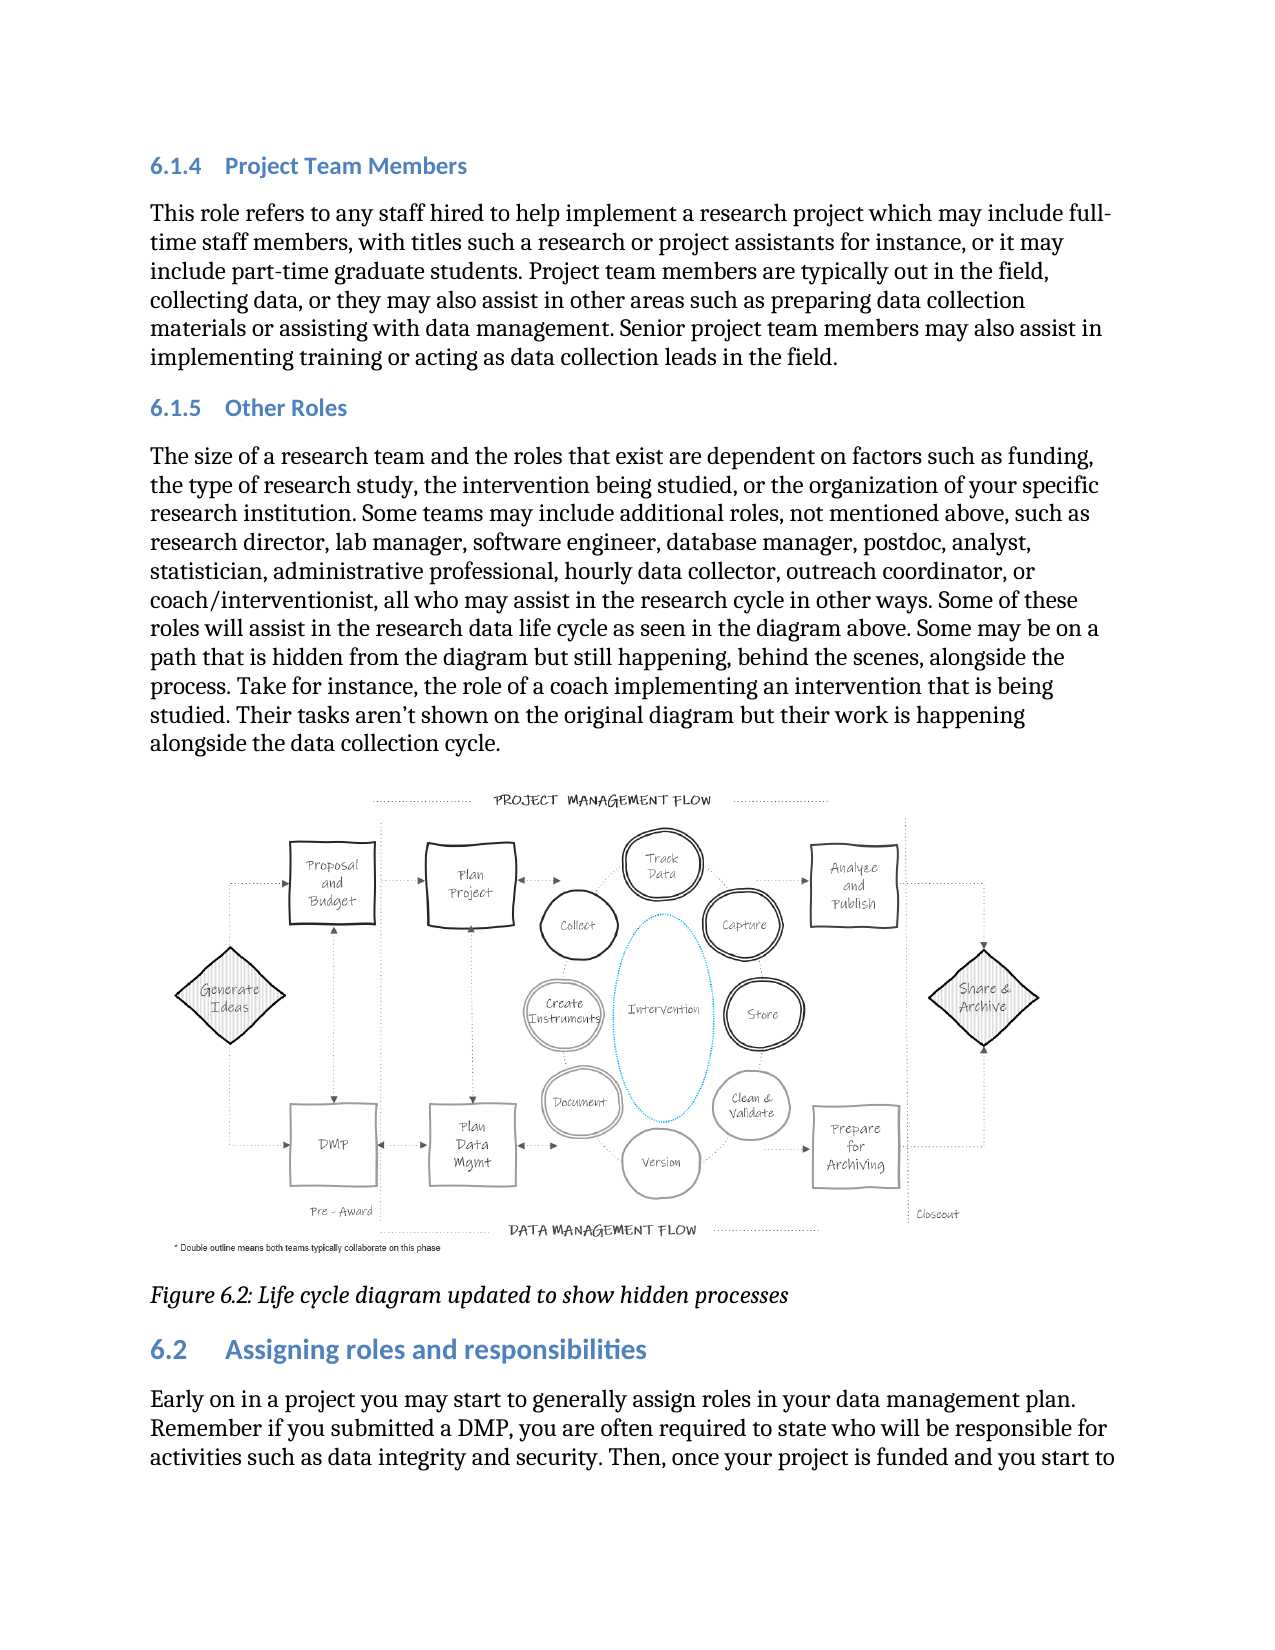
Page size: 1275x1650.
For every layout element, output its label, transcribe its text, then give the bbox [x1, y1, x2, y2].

picture [168, 776, 1044, 1261]
subtitle 6.2 Assigning roles and responsibilities [150, 1331, 1125, 1367]
subtitle 6.1.5 Other Roles [150, 393, 1125, 423]
text The size of a research team and the roles that exist are dependent on factors such as funding, the type of research study, the intervention being studied, or the organization of your specific research institution. Some teams may include additional roles, not mentioned above, such as research director, lab manager, software engineer, database manager, postdoc, analyst, statistician, administrative professional, hourly data collector, outreach coordinator, or coach/interventionist, all who may assist in the research cycle in other ways. Some of these roles will assist in the research data life cycle as seen in the diagram above. Some may be on a path that is hidden from the diagram but still happening, behind the scenes, alongside the process. Take for instance, the role of a coach implementing an intervention that is being studied. Their tasks aren’t shown on the original diagram but their work is happening alongside the data collection cycle. [150, 442, 1125, 758]
text This role refers to any staff hired to help implement a research project which may include full-time staff members, with titles such a research or project assistants for instance, or it may include part-time graduate students. Project team members are typically out in the field, collecting data, or they may also assist in other areas such as preparing data collection materials or assisting with data management. Senior project team members may also assist in implementing training or acting as data collection leads in the field. [150, 199, 1125, 372]
text Figure 6.2: Life cycle diagram updated to show hidden processes [150, 1281, 1125, 1310]
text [150, 1385, 1125, 1472]
subtitle 6.1.4 Project Team Members [150, 150, 1125, 181]
